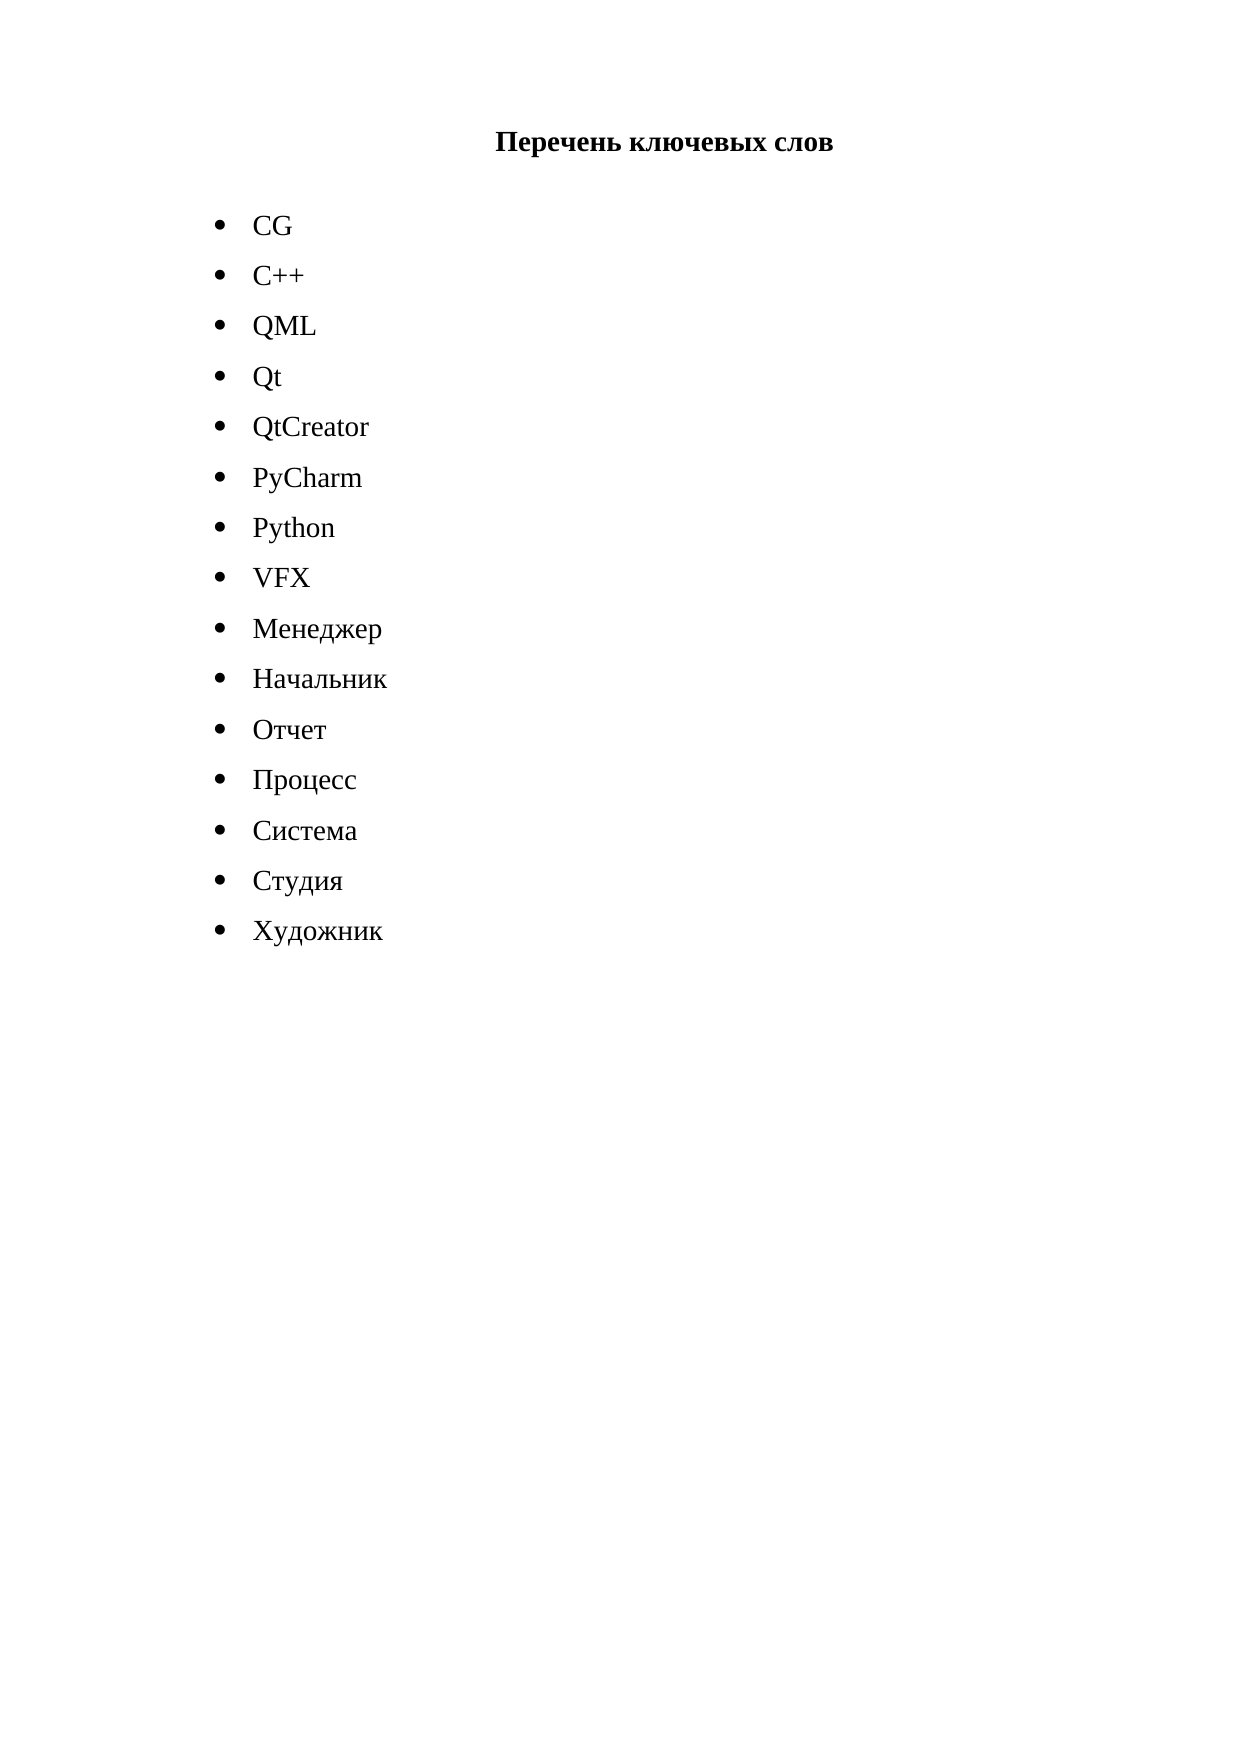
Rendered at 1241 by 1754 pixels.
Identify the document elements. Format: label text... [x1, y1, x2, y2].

list C++ [215, 258, 1152, 292]
list Python [215, 510, 1152, 544]
list Студия [215, 863, 1152, 897]
text Перечень ключевых слов [177, 124, 1152, 158]
list PyCharm [215, 460, 1152, 493]
list Отчет [215, 712, 1152, 745]
list Qt [215, 359, 1152, 392]
list Менеджер [215, 611, 1152, 644]
list Система [215, 813, 1152, 846]
list VFX [215, 561, 1152, 594]
list Художник [215, 913, 1152, 947]
list Начальник [215, 661, 1152, 695]
list QtCreator [215, 409, 1152, 443]
list Процесс [215, 762, 1152, 796]
list CG [215, 208, 1152, 241]
list QML [215, 308, 1152, 342]
